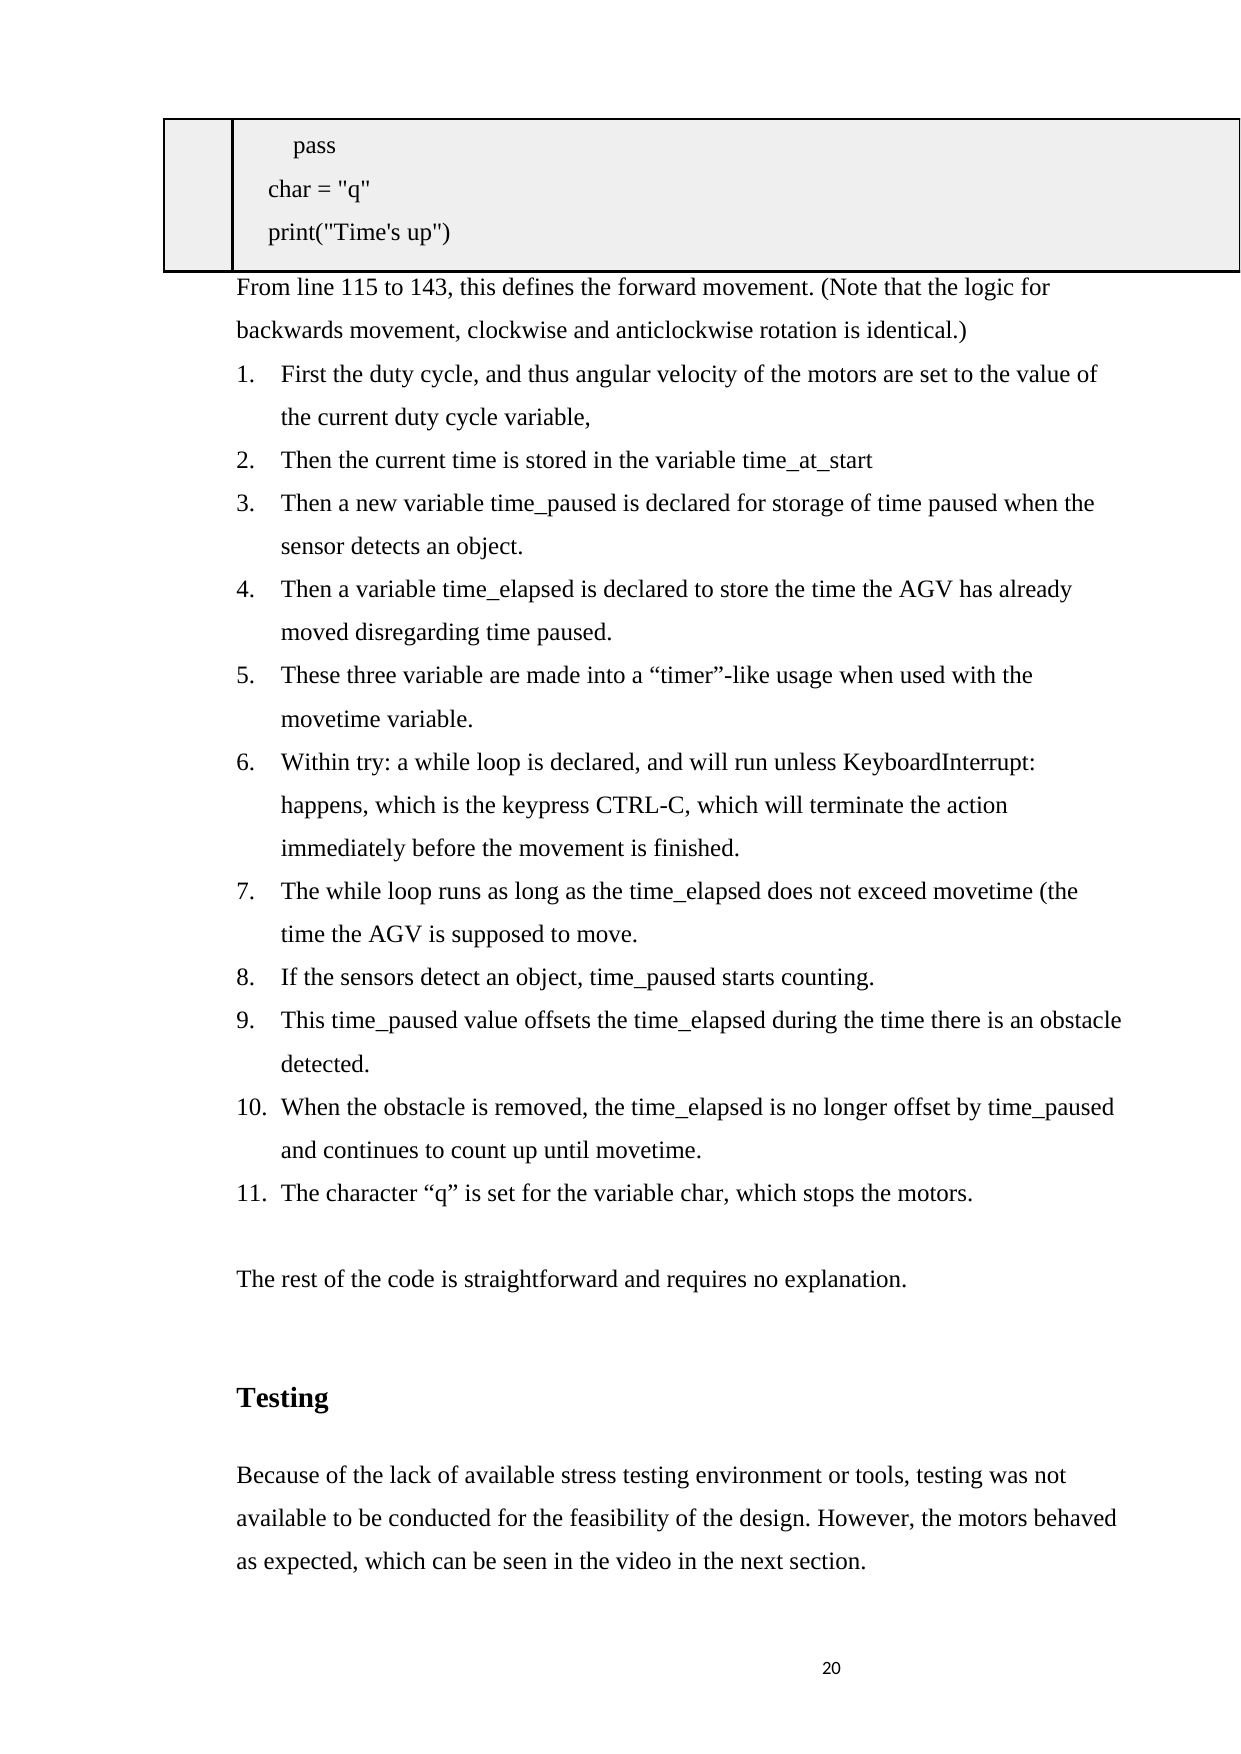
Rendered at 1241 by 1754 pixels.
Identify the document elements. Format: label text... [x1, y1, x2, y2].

list If the sensors detect an object, time_paused starts counting. [236, 962, 1122, 991]
text The rest of the code is straightforward and requires no explanation. [236, 1264, 1122, 1293]
text From line 115 to 143, this defines the forward movement. (Note that the logic for backwards movement, clockwise and anticlockwise rotation is identical.) [236, 273, 1122, 344]
list First the duty cycle, and thus angular velocity of the motors are set to the value of the current duty cycle variable, [236, 359, 1122, 431]
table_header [234, 120, 1239, 270]
list Then a new variable time_paused is declared for storage of time paused when the sensor detects an object. [236, 488, 1122, 560]
list Then the current time is stored in the variable time_at_start [236, 445, 1122, 474]
list This time_paused value offsets the time_elapsed during the time there is an obstacle detected. [236, 1006, 1122, 1077]
list When the obstacle is removed, the time_elapsed is no longer offset by time_paused and continues to count up until movetime. [236, 1092, 1122, 1164]
list The character “q” is set for the variable char, which stops the motors. [236, 1178, 1122, 1207]
table_header 115 143 [165, 120, 231, 270]
list Within try: a while loop is declared, and will run unless KeyboardInterrupt: happens, which is the keypress CTRL-C, which will terminate the action immediately before the movement is finished. [236, 747, 1122, 862]
list The while loop runs as long as the time_elapsed does not exceed movetime (the time the AGV is supposed to move. [236, 876, 1122, 948]
subtitle Testing [236, 1380, 1122, 1413]
list These three variable are made into a “timer”-like usage when used with the movetime variable. [236, 661, 1122, 732]
list Then a variable time_elapsed is declared to store the time the AGV has already moved disregarding time paused. [236, 574, 1122, 646]
text Because of the lack of available stress testing environment or tools, testing was not available to be conducted for the feasibility of the design. However, the motors behaved as expected, which can be seen in the video in the next section. [236, 1460, 1122, 1575]
